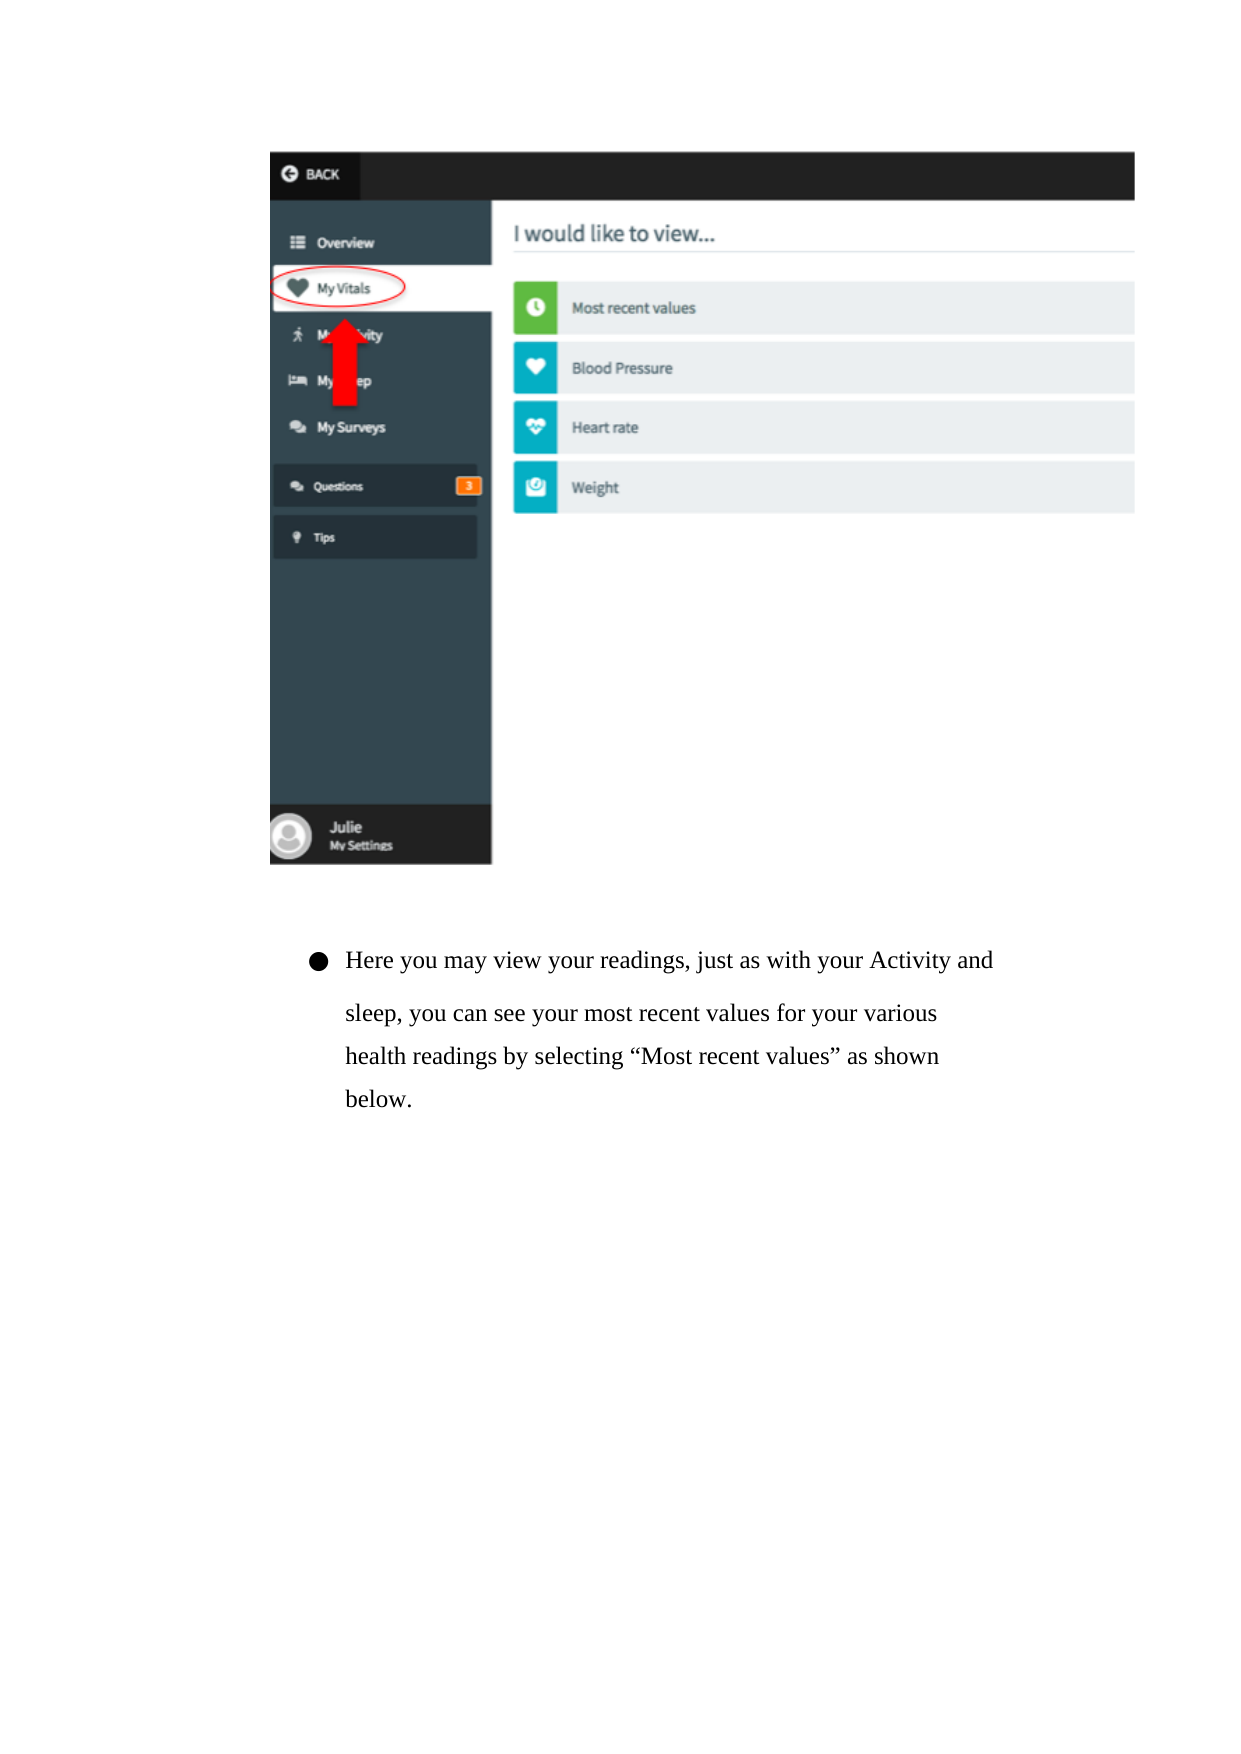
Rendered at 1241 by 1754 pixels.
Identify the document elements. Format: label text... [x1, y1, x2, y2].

list Here you may view your readings, just as with your Activity and sleep, you can see your most recent values for your various health readings by selecting “Most recent values” as shown below. [308, 932, 994, 1113]
picture [270, 150, 1135, 872]
